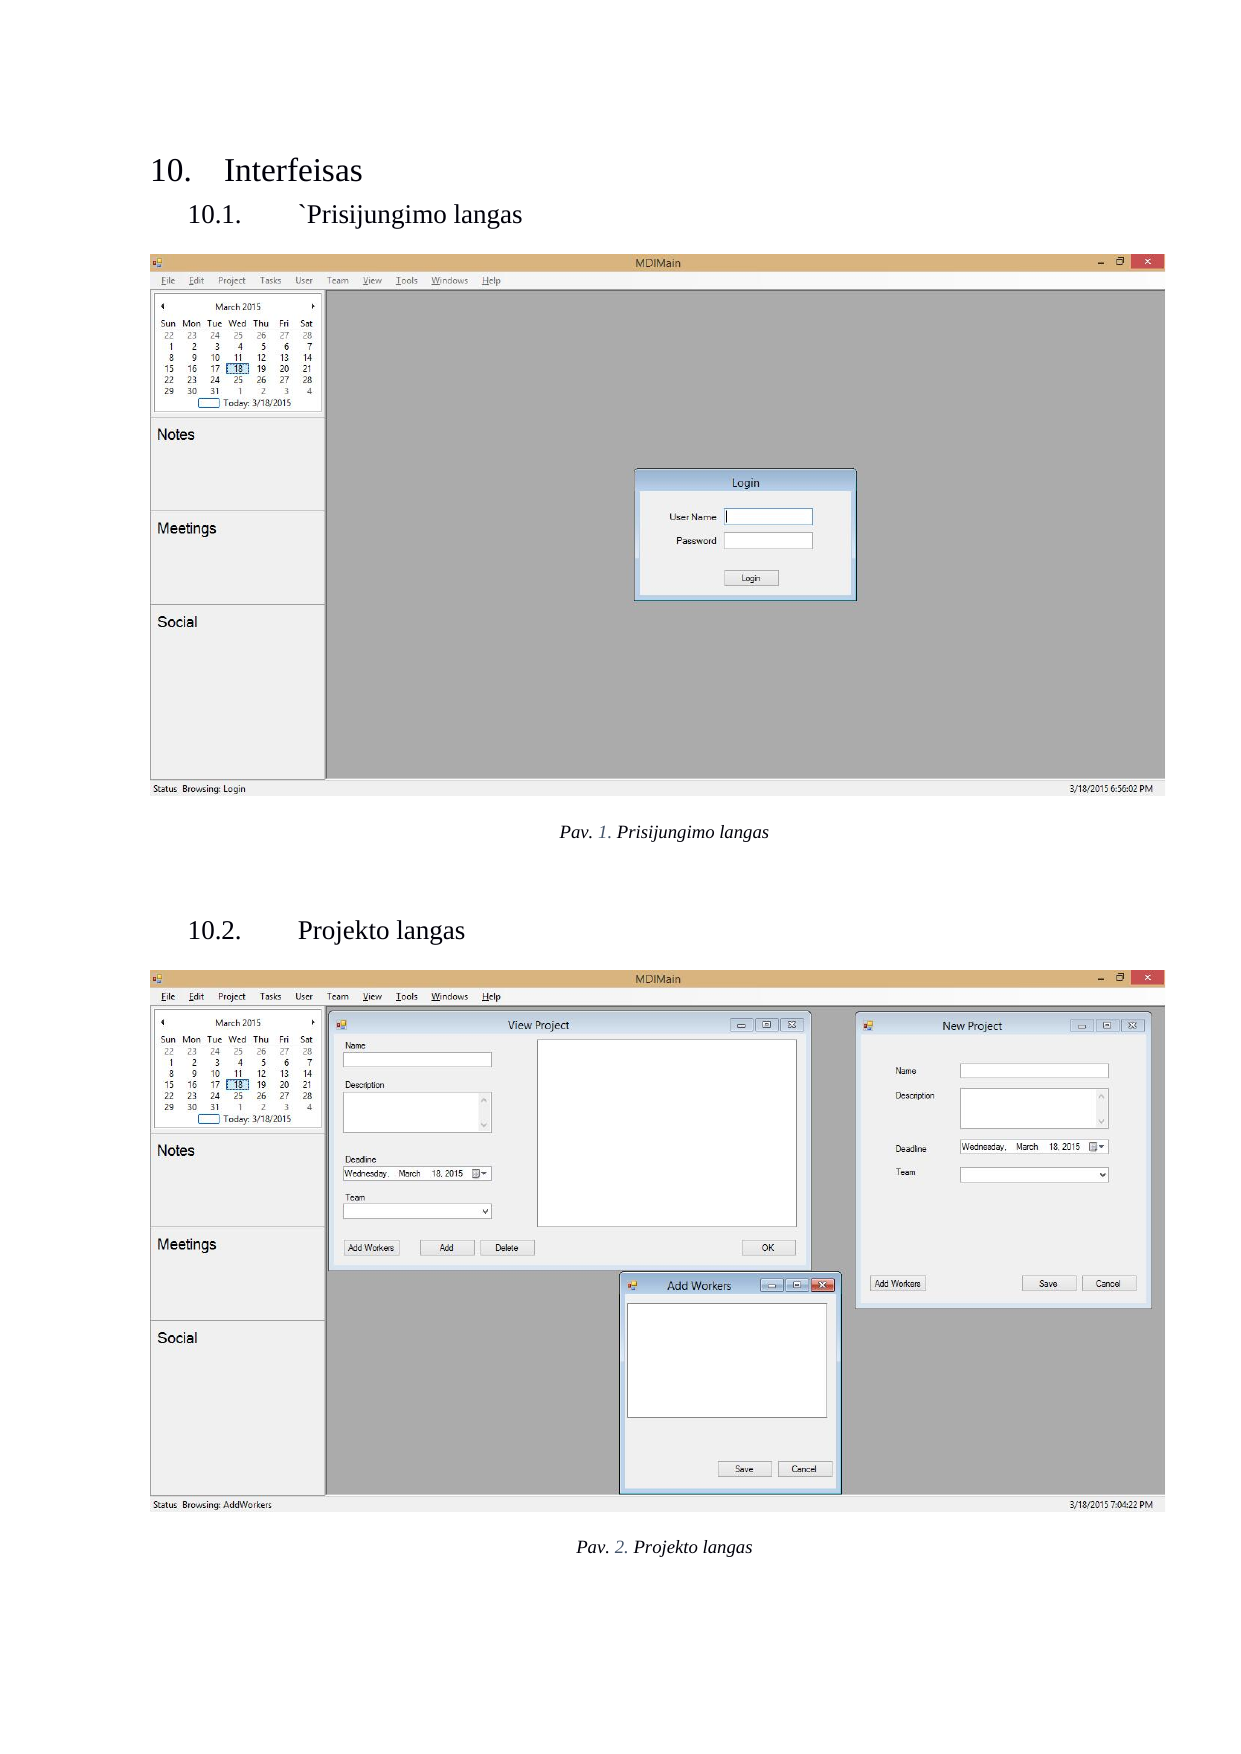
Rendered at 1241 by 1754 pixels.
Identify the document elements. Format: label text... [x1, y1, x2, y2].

text Pav. 2. Projekto langas [150, 1536, 1180, 1558]
subtitle Projekto langas [187, 914, 1180, 945]
subtitle Interfeisas [150, 150, 1180, 188]
text Pav. 1. Prisijungimo langas [150, 821, 1180, 842]
subtitle `Prisijungimo langas [187, 198, 1180, 229]
picture [150, 970, 1166, 1512]
picture [150, 254, 1166, 796]
